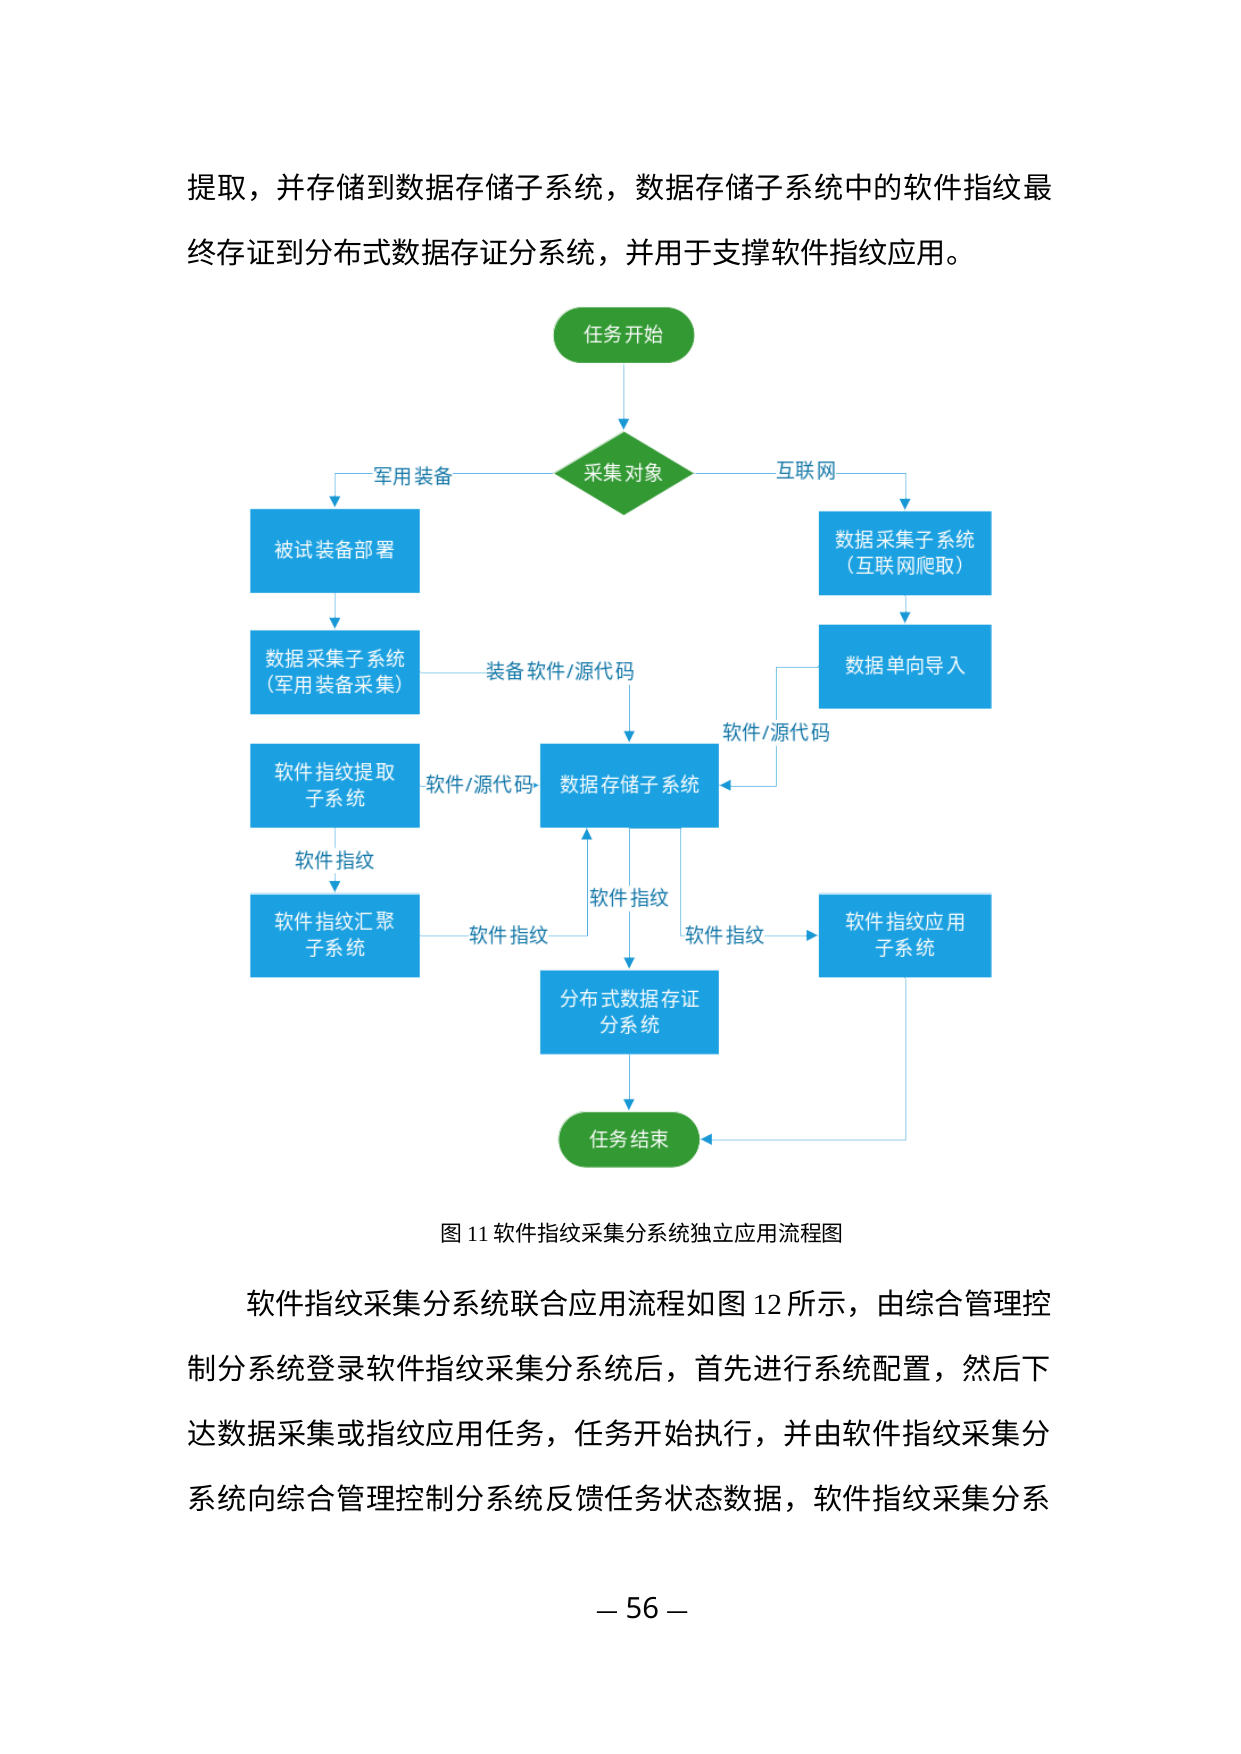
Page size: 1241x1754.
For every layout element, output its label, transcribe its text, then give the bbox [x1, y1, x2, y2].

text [187, 1269, 1053, 1529]
text 图11 软件指纹采集分系统独立应用流程图 [187, 1216, 1053, 1248]
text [187, 153, 1053, 283]
